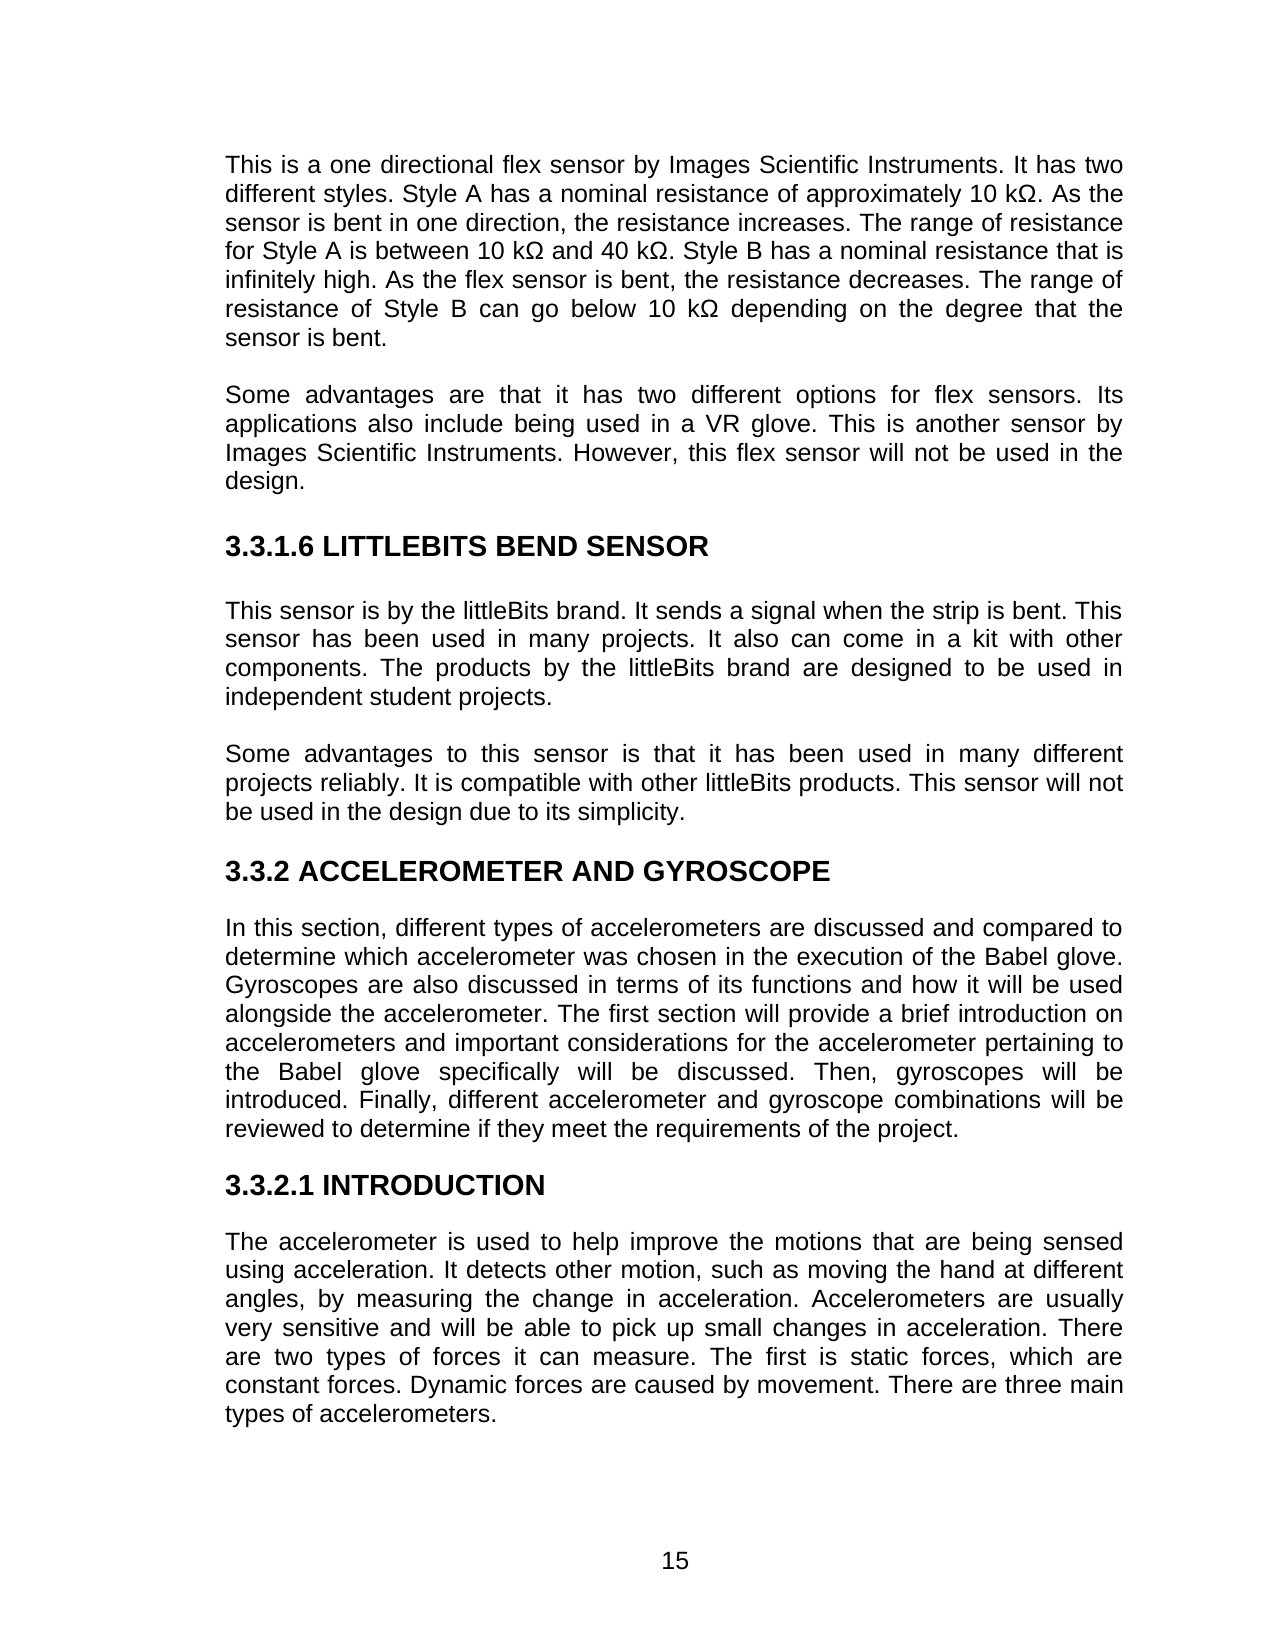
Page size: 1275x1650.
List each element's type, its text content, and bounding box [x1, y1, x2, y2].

text This sensor is by the littleBits brand. It sends a signal when the strip is bent. This sensor has been used in many projects. It also can come in a kit with other components. The products by the littleBits brand are designed to be used in independent student projects. [225, 596, 1125, 711]
text Some advantages to this sensor is that it has been used in many different projects reliably. It is compatible with other littleBits products. This sensor will not be used in the design due to its simplicity. [225, 739, 1125, 826]
text Some advantages are that it has two different options for flex sensors. Its applications also include being used in a VR glove. This is another sensor by Images Scientific Instruments. However, this flex sensor will not be used in the design. [225, 380, 1125, 495]
subtitle 3.3.2 ACCELEROMETER AND GYROSCOPE [225, 854, 1125, 888]
subtitle 3.3.1.6 LITTLEBITS BEND SENSOR [225, 528, 1125, 562]
text The accelerometer is used to help improve the motions that are being sensed using acceleration. It detects other motion, such as moving the hand at different angles, by measuring the change in acceleration. Accelerometers are usually very sensitive and will be able to pick up small changes in acceleration. There are two types of forces it can measure. The first is static forces, which are constant forces. Dynamic forces are caused by movement. There are three main types of accelerometers. [225, 1226, 1125, 1428]
text This is a one directional flex sensor by Images Scientific Instruments. It has two different styles. Style A has a nominal resistance of approximately 10 kΩ. As the sensor is bent in one direction, the resistance increases. The range of resistance for Style A is between 10 kΩ and 40 kΩ. Style B has a nominal resistance that is infinitely high. As the flex sensor is bent, the resistance decreases. The range of resistance of Style B can go below 10 kΩ depending on the degree that the sensor is bent. [225, 150, 1125, 351]
subtitle 3.3.2.1 INTRODUCTION [225, 1168, 1125, 1201]
text In this section, different types of accelerometers are discussed and compared to determine which accelerometer was chosen in the execution of the Babel glove. Gyroscopes are also discussed in terms of its functions and how it will be used alongside the accelerometer. The first section will provide a brief introduction on accelerometers and important considerations for the accelerometer pertaining to the Babel glove specifically will be discussed. Then, gyroscopes will be introduced. Finally, different accelerometer and gyroscope combinations will be reviewed to determine if they meet the requirements of the project. [225, 913, 1125, 1143]
